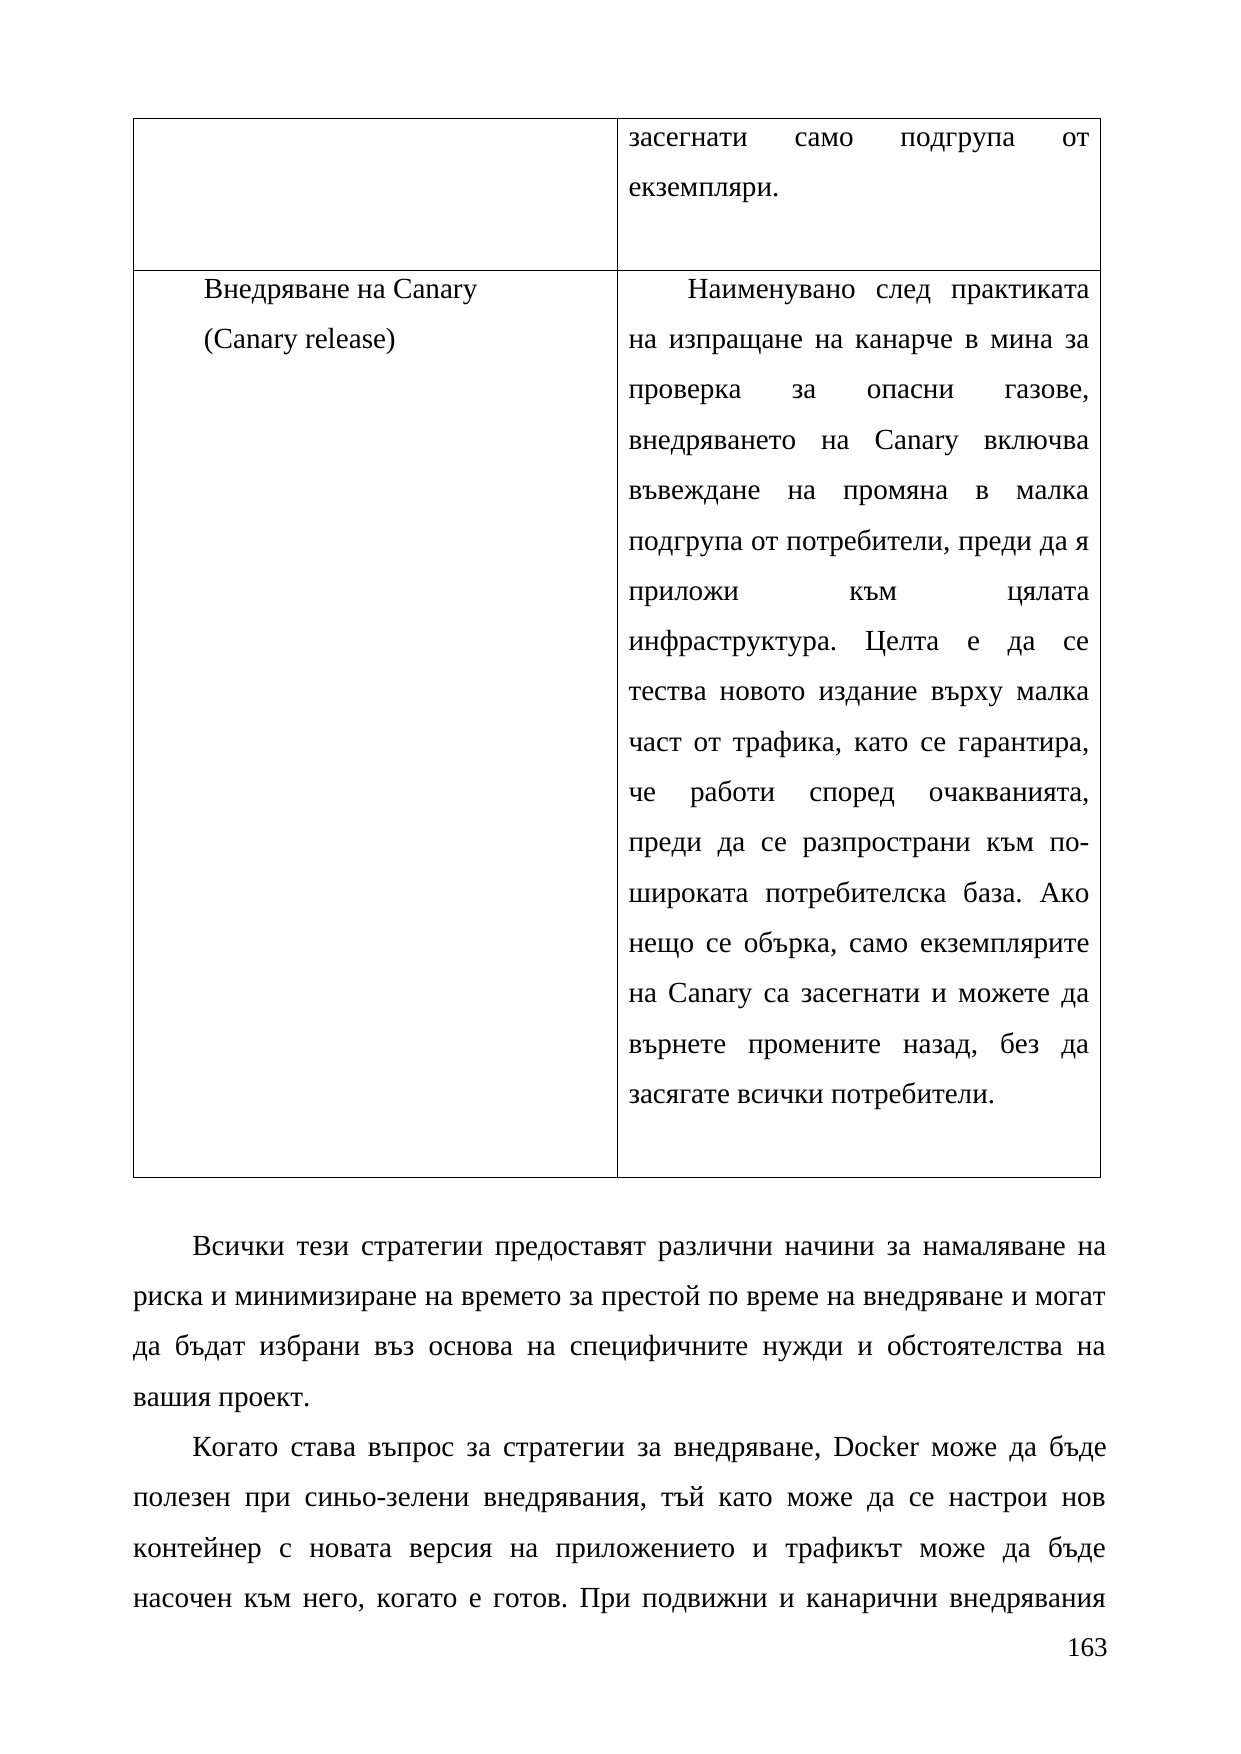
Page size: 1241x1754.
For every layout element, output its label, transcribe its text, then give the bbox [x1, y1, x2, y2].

table_cell Наименувано след практиката на изпращане на канарче в мина за проверка за опасни газове, внедряването на Canary включва въвеждане на промяна в малка подгрупа от потребители, преди да я приложи към цялата инфраструктура. Целта е да се тества новото издание върху малка част от трафика, като се гарантира, че работи според очакванията, преди да се разпространи към по-широката потребителска база. Ако нещо се обърка, само екземплярите на Canary са засегнати и можете да върнете промените назад, без да засягате всички потребители. [618, 271, 1100, 1177]
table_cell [134, 119, 617, 270]
text Всички тези стратегии предоставят различни начини за намаляване на риска и минимизиране на времето за престой по време на внедряване и могат да бъдат избрани въз основа на специфичните нужди и обстоятелства на вашия проект. [133, 1228, 1107, 1412]
table_cell Внедряване на Canary (Canary release) [134, 271, 617, 1177]
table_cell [618, 119, 1100, 270]
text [133, 1429, 1107, 1614]
